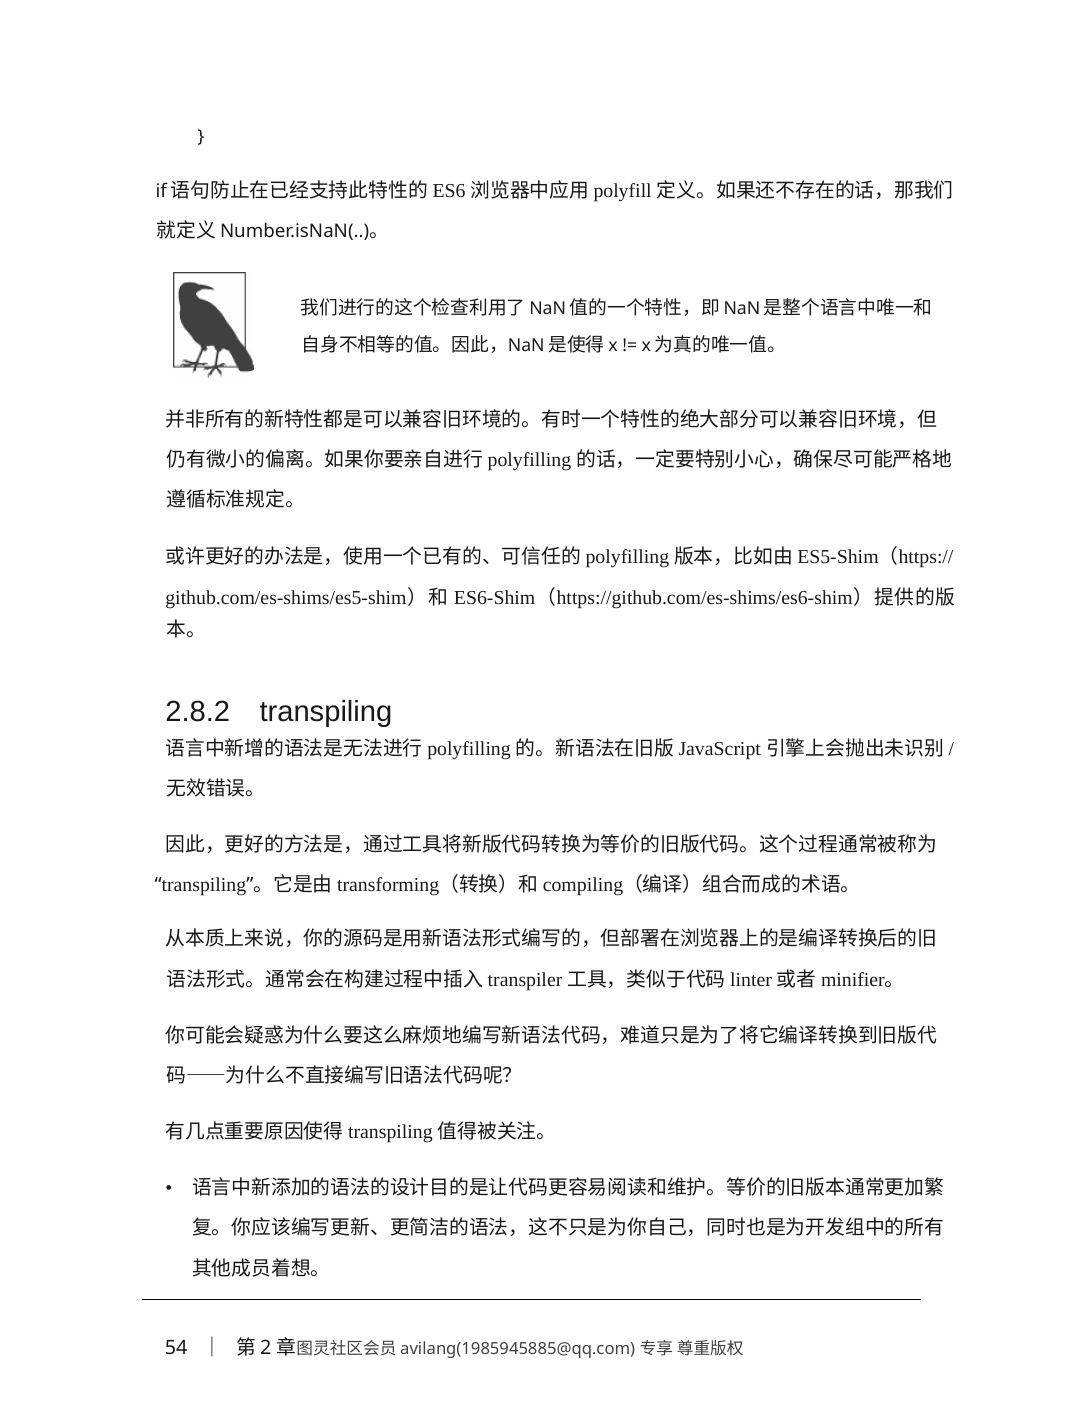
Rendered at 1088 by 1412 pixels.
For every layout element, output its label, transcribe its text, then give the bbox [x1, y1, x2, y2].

text } [197, 124, 768, 148]
list 语言中新添加的语法的设计目的是让代码更容易阅读和维护。等价的旧版本通常更加繁复。你应该编写更新、更简洁的语法，这不只是为你自己，同时也是为开发组中的所有其他成员着想。 [165, 1171, 955, 1281]
text 语言中新增的语法是无法进行 polyfilling 的。新语法在旧版 JavaScript 引擎上会抛出未识别 / 无效错误。 [165, 732, 955, 801]
text 有几点重要原因使得 transpiling 值得被关注。 [165, 1116, 955, 1144]
text github.com/es-shims/es5-shim）和 ES6-Shim（https://github.com/es-shims/es6-shim）提供的版本。 [165, 582, 956, 642]
text 2.8.2 transpiling [165, 693, 956, 727]
text if语句防止在已经支持此特性的 ES6 浏览器中应用 polyfill 定义。如果还不存在的话，那我们就定义Number.isNaN(..)。 [155, 174, 955, 243]
picture [173, 272, 254, 378]
text 或许更好的办法是，使用一个已有的、可信任的 polyfilling 版本，比如由 ES5-Shim（https:// [165, 540, 955, 569]
text 你可能会疑惑为什么要这么麻烦地编写新语法代码，难道只是为了将它编译转换到旧版代码——为什么不直接编写旧语法代码呢？ [165, 1019, 955, 1088]
text 因此，更好的方法是，通过工具将新版代码转换为等价的旧版代码。这个过程通常被称为 [165, 829, 955, 857]
text “transpiling”。它是由 transforming（转换）和 compiling（编译）组合而成的术语。 [154, 868, 956, 897]
text 从本质上来说，你的源码是用新语法形式编写的，但部署在浏览器上的是编译转换后的旧语法形式。通常会在构建过程中插入 transpiler 工具，类似于代码 linter 或者 minifier。 [165, 923, 955, 992]
text 我们进行的这个检查利用了NaN值的一个特性，即NaN是整个语言中唯一和自身不相等的值。因此，NaN是使得x != x为真的唯一值。 [254, 292, 934, 357]
text 并非所有的新特性都是可以兼容旧环境的。有时一个特性的绝大部分可以兼容旧环境，但仍有微小的偏离。如果你要亲自进行 polyfilling 的话，一定要特别小心，确保尽可能严格地遵循标准规定。 [165, 403, 955, 513]
